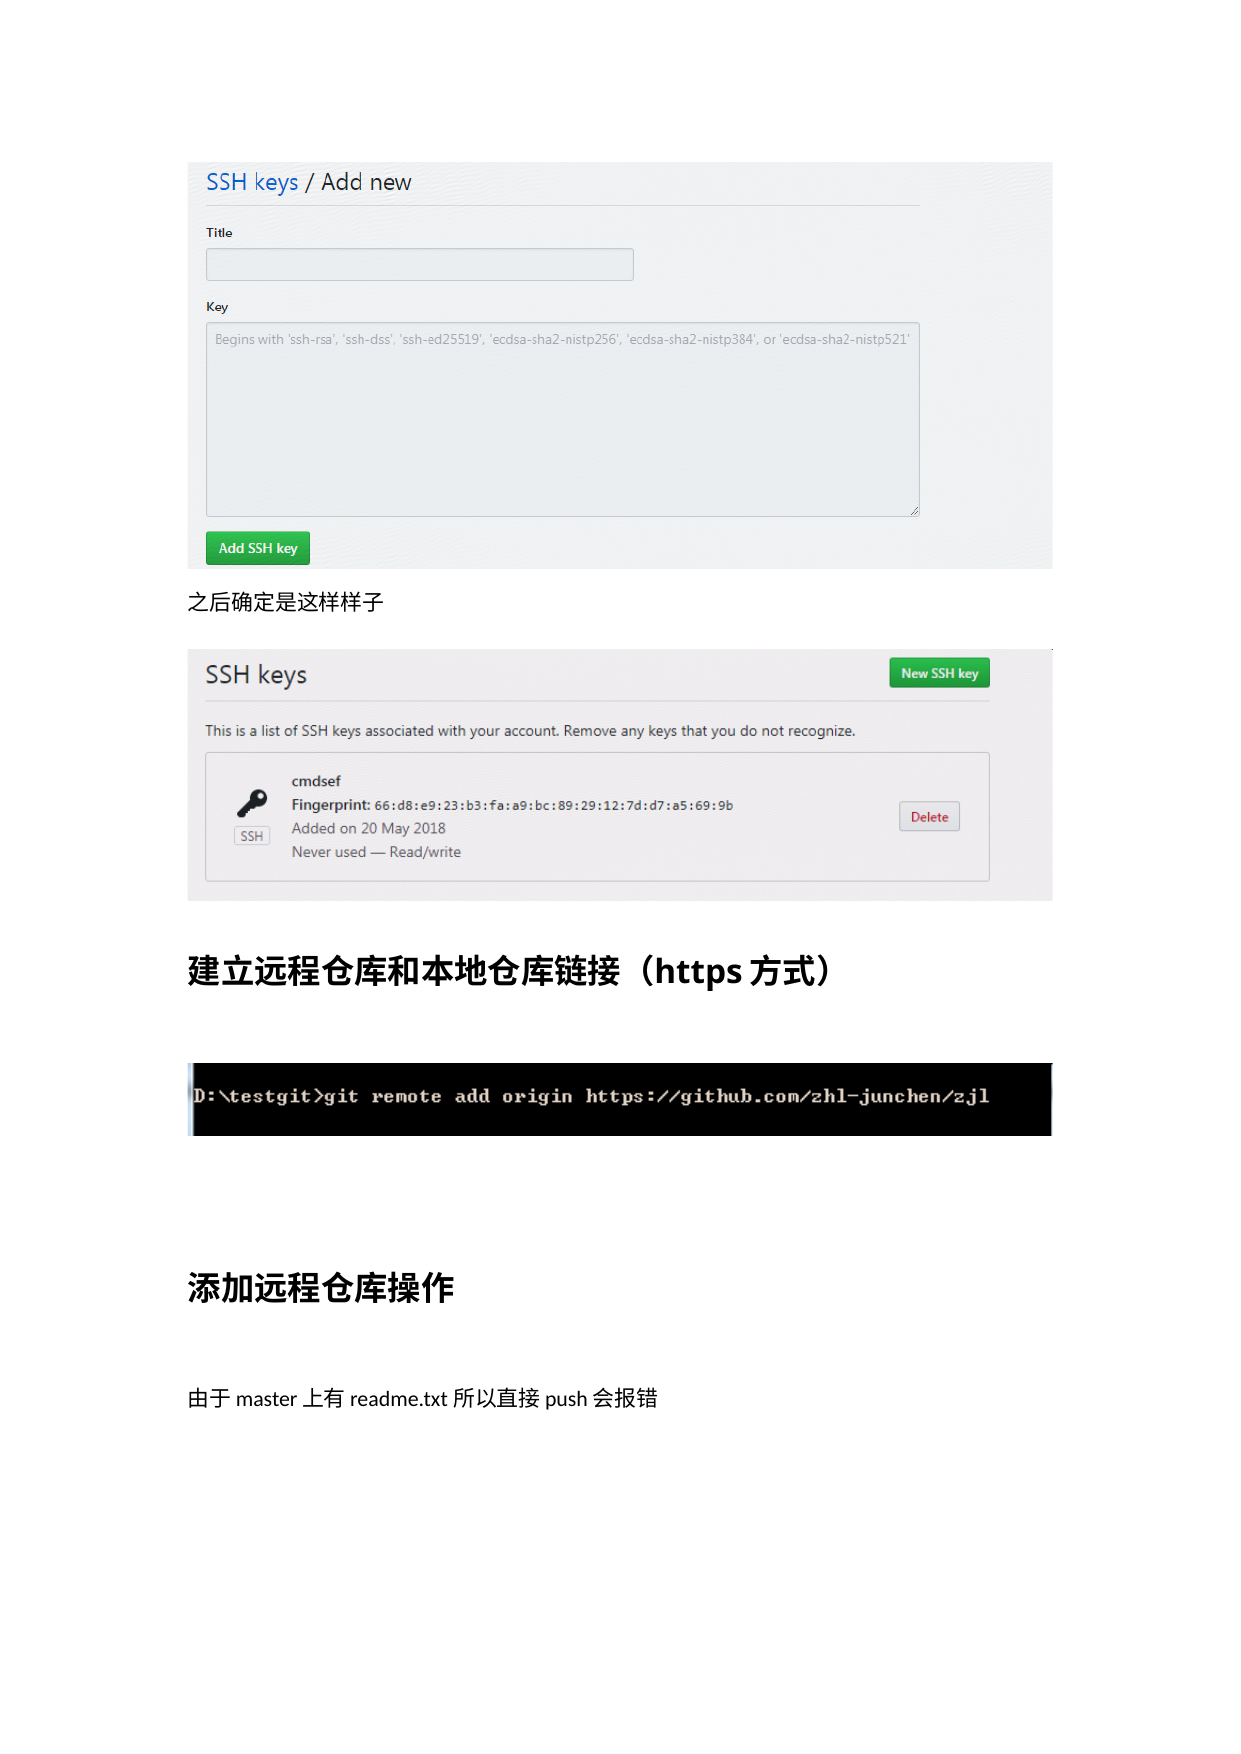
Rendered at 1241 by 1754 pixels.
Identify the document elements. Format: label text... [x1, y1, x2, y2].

subtitle 建立远程仓库和本地仓库链接（https方式） [187, 937, 1053, 1002]
text 由于master上有readme.txt 所以直接push会报错 [187, 1381, 1053, 1413]
subtitle 添加远程仓库操作 [187, 1253, 1053, 1318]
picture [187, 1063, 1053, 1136]
text 之后确定是这样样子 [187, 584, 1053, 617]
picture [187, 649, 1053, 901]
picture [187, 162, 1053, 569]
